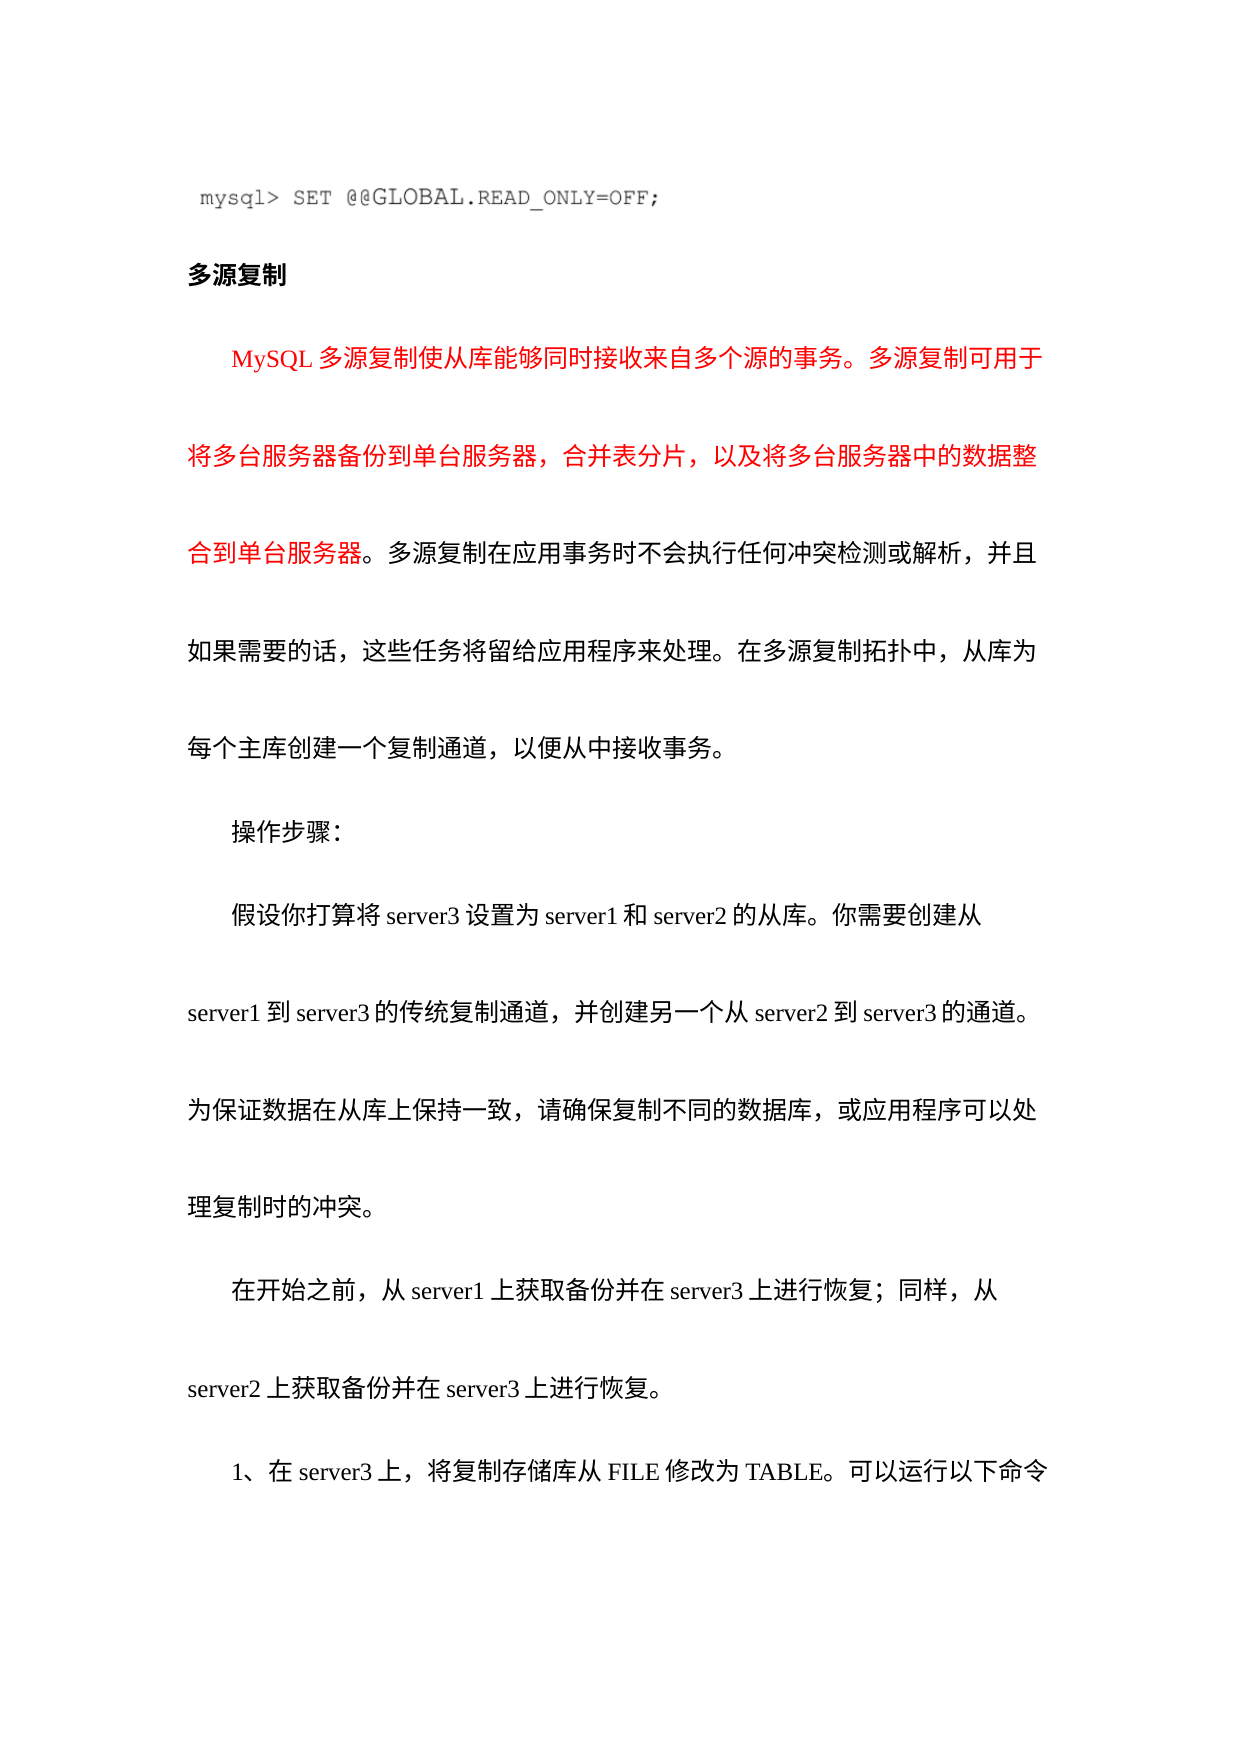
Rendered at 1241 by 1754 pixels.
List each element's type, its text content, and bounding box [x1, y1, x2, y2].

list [187, 1437, 1053, 1502]
text MySQL多源复制使从库能够同时接收来自多个源的事务。多源复制可用于将多台服务器备份到单台服务器，合并表分片，以及将多台服务器中的数据整合到单台服务器。多源复制在应用事务时不会执行任何冲突检测或解析，并且如果需要的话，这些任务将留给应用程序来处理。在多源复制拓扑中，从库为每个主库创建一个复制通道，以便从中接收事务。 [187, 324, 1053, 779]
text 操作步骤： [187, 798, 1053, 863]
text 假设你打算将server3设置为server1和server2的从库。你需要创建从server1到server3的传统复制通道，并创建另一个从server2到server3的通道。为保证数据在从库上保持一致，请确保复制不同的数据库，或应用程序可以处理复制时的冲突。 [187, 881, 1053, 1238]
text 在开始之前，从server1上获取备份并在server3上进行恢复；同样，从server2上获取备份并在server3上进行恢复。 [187, 1256, 1053, 1419]
subtitle 多源复制 [187, 241, 1053, 306]
picture [187, 166, 694, 222]
